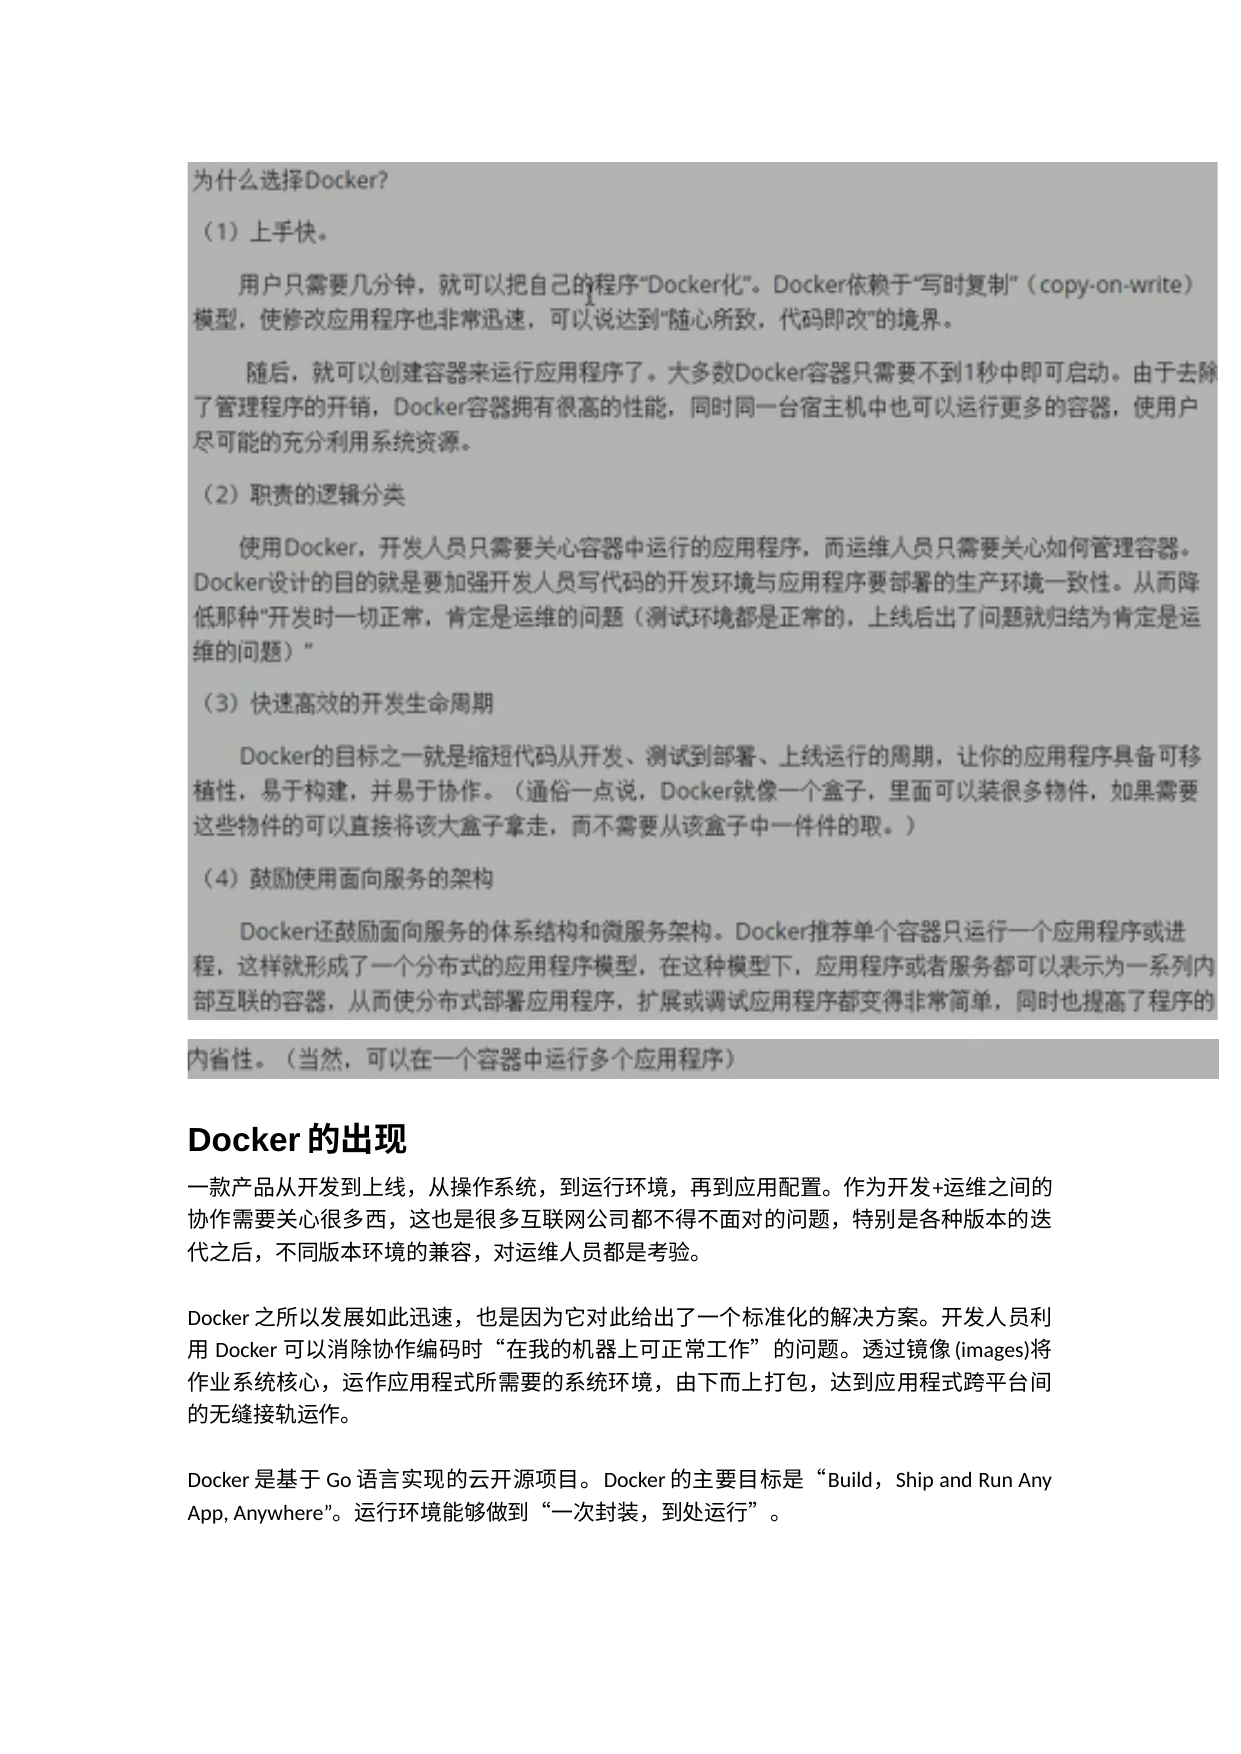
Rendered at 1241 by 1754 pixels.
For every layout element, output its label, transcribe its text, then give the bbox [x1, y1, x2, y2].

subtitle Docker的出现 [187, 1104, 1053, 1169]
text 一款产品从开发到上线，从操作系统，到运行环境，再到应用配置。作为开发+运维之间的协作需要关心很多西，这也是很多互联网公司都不得不面对的问题，特别是各种版本的迭代之后，不同版本环境的兼容，对运维人员都是考验。 [187, 1169, 1053, 1267]
picture [187, 162, 1218, 1020]
picture [187, 1039, 1219, 1079]
text Docker是基于Go语言实现的云开源项目。Docker的主要目标是“Build，Ship and Run Any App, Anywhere”。运行环境能够做到“一次封装，到处运行”。 [187, 1462, 1053, 1527]
text Docker之所以发展如此迅速，也是因为它对此给出了一个标准化的解决方案。开发人员利用 Docker 可以消除协作编码时“在我的机器上可正常工作”的问题。透过镜像(images)将作业系统核心，运作应用程式所需要的系统环境，由下而上打包，达到应用程式跨平台间的无缝接轨运作。 [187, 1299, 1053, 1429]
